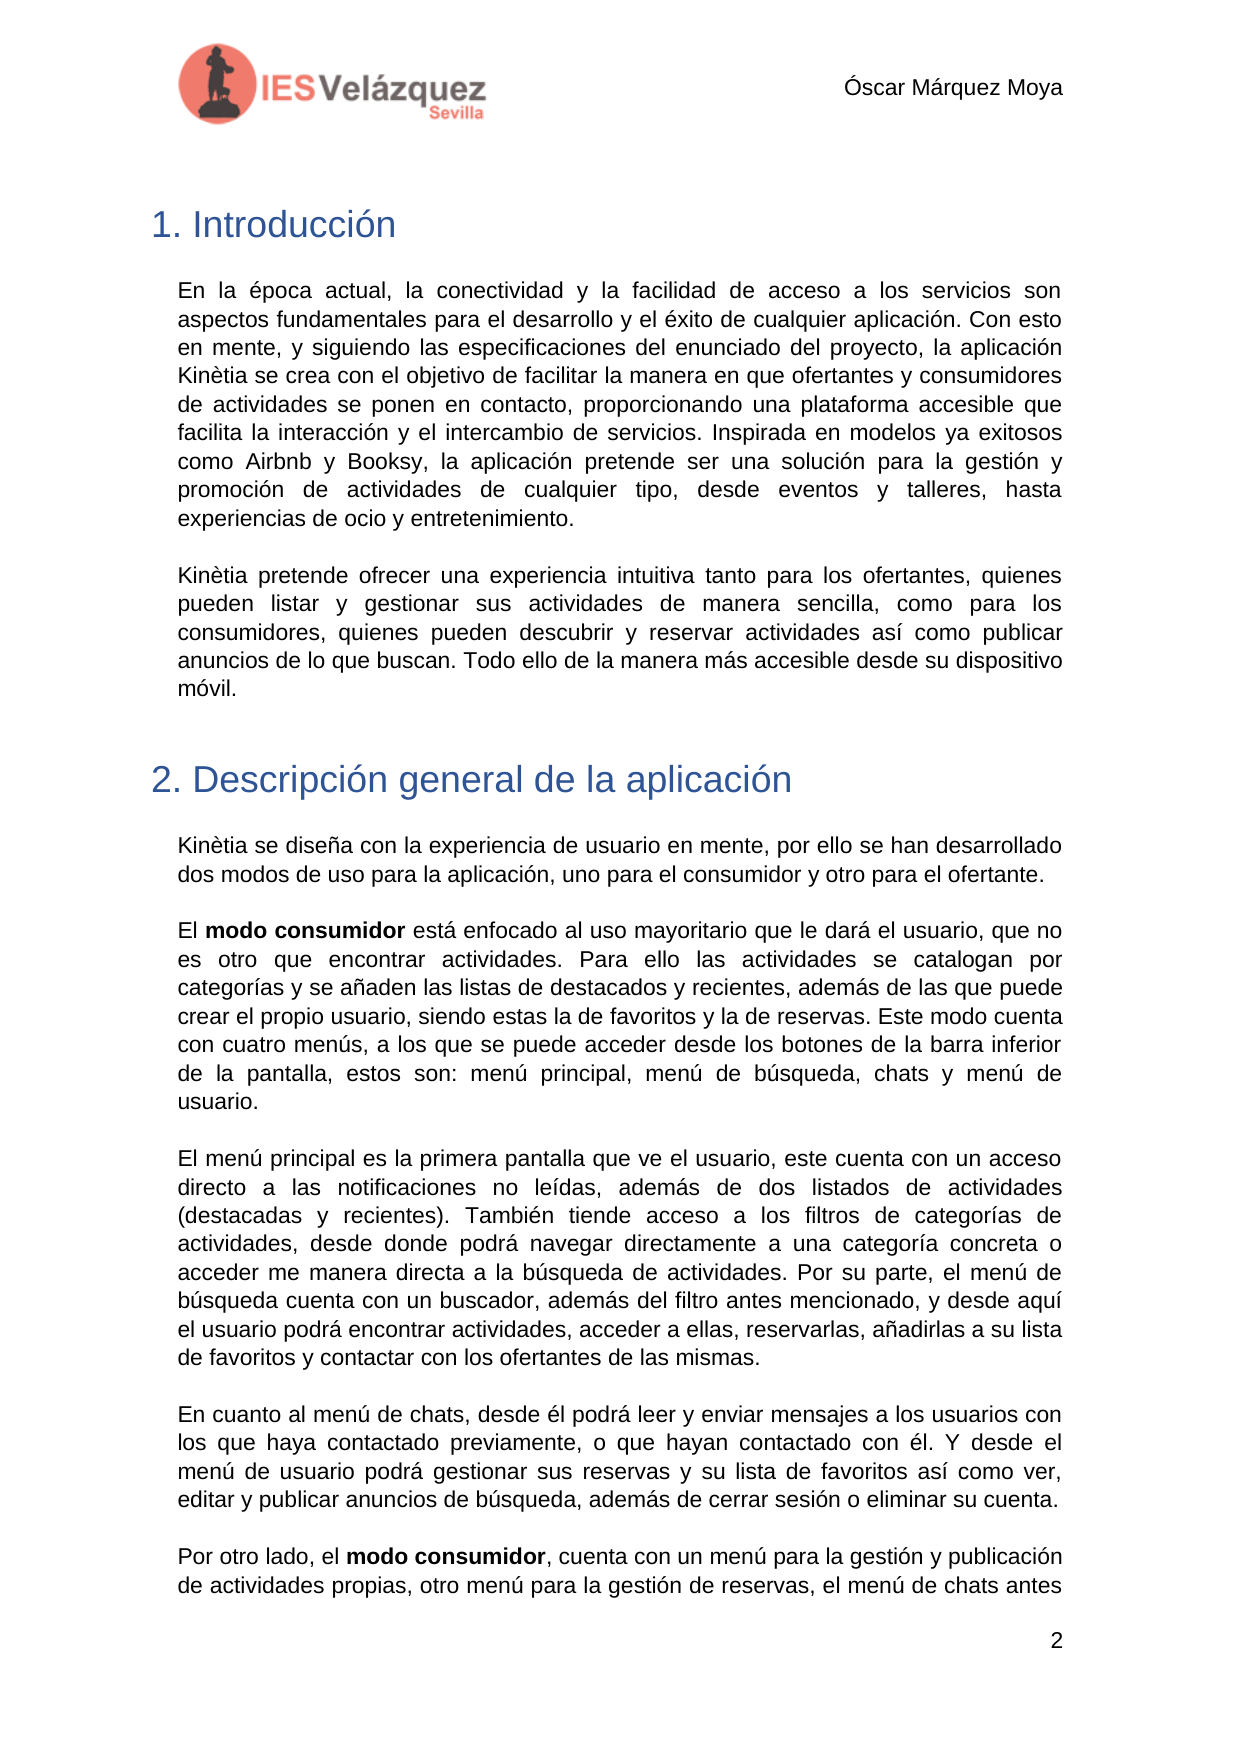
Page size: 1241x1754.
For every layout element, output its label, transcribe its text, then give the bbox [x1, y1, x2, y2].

text En la época actual, la conectividad y la facilidad de acceso a los servicios son aspectos fundamentales para el desarrollo y el éxito de cualquier aplicación. Con esto en mente, y siguiendo las especificaciones del enunciado del proyecto, la aplicación Kinètia se crea con el objetivo de facilitar la manera en que ofertantes y consumidores de actividades se ponen en contacto, proporcionando una plataforma accesible que facilita la interacción y el intercambio de servicios. Inspirada en modelos ya exitosos como Airbnb y Booksy, la aplicación pretende ser una solución para la gestión y promoción de actividades de cualquier tipo, desde eventos y talleres, hasta experiencias de ocio y entretenimiento. [177, 277, 1063, 531]
subtitle Introducción [151, 202, 1063, 245]
text En cuanto al menú de chats, desde él podrá leer y enviar mensajes a los usuarios con los que haya contactado previamente, o que hayan contactado con él. Y desde el menú de usuario podrá gestionar sus reservas y su lista de favoritos así como ver, editar y publicar anuncios de búsqueda, además de cerrar sesión o eliminar su cuenta. [177, 1401, 1063, 1513]
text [177, 1543, 1063, 1598]
text El modo consumidor está enfocado al uso mayoritario que le dará el usuario, que no es otro que encontrar actividades. Para ello las actividades se catalogan por categorías y se añaden las listas de destacados y recientes, además de las que puede crear el propio usuario, siendo estas la de favoritos y la de reservas. Este modo cuenta con cuatro menús, a los que se puede acceder desde los botones de la barra inferior de la pantalla, estos son: menú principal, menú de búsqueda, chats y menú de usuario. [177, 917, 1063, 1114]
picture [177, 42, 498, 130]
text El menú principal es la primera pantalla que ve el usuario, este cuenta con un acceso directo a las notificaciones no leídas, además de dos listados de actividades (destacadas y recientes). También tiende acceso a los filtros de categorías de actividades, desde donde podrá navegar directamente a una categoría concreta o acceder me manera directa a la búsqueda de actividades. Por su parte, el menú de búsqueda cuenta con un buscador, además del filtro antes mencionado, y desde aquí el usuario podrá encontrar actividades, acceder a ellas, reservarlas, añadirlas a su lista de favoritos y contactar con los ofertantes de las mismas. [177, 1145, 1063, 1370]
text Kinètia pretende ofrecer una experiencia intuitiva tanto para los ofertantes, quienes pueden listar y gestionar sus actividades de manera sencilla, como para los consumidores, quienes pueden descubrir y reservar actividades así como publicar anuncios de lo que buscan. Todo ello de la manera más accesible desde su dispositivo móvil. [177, 562, 1063, 702]
subtitle Descripción general de la aplicación [151, 757, 1063, 800]
text Kinètia se diseña con la experiencia de usuario en mente, por ello se han desarrollado dos modos de uso para la aplicación, uno para el consumidor y otro para el ofertante. [177, 832, 1063, 887]
